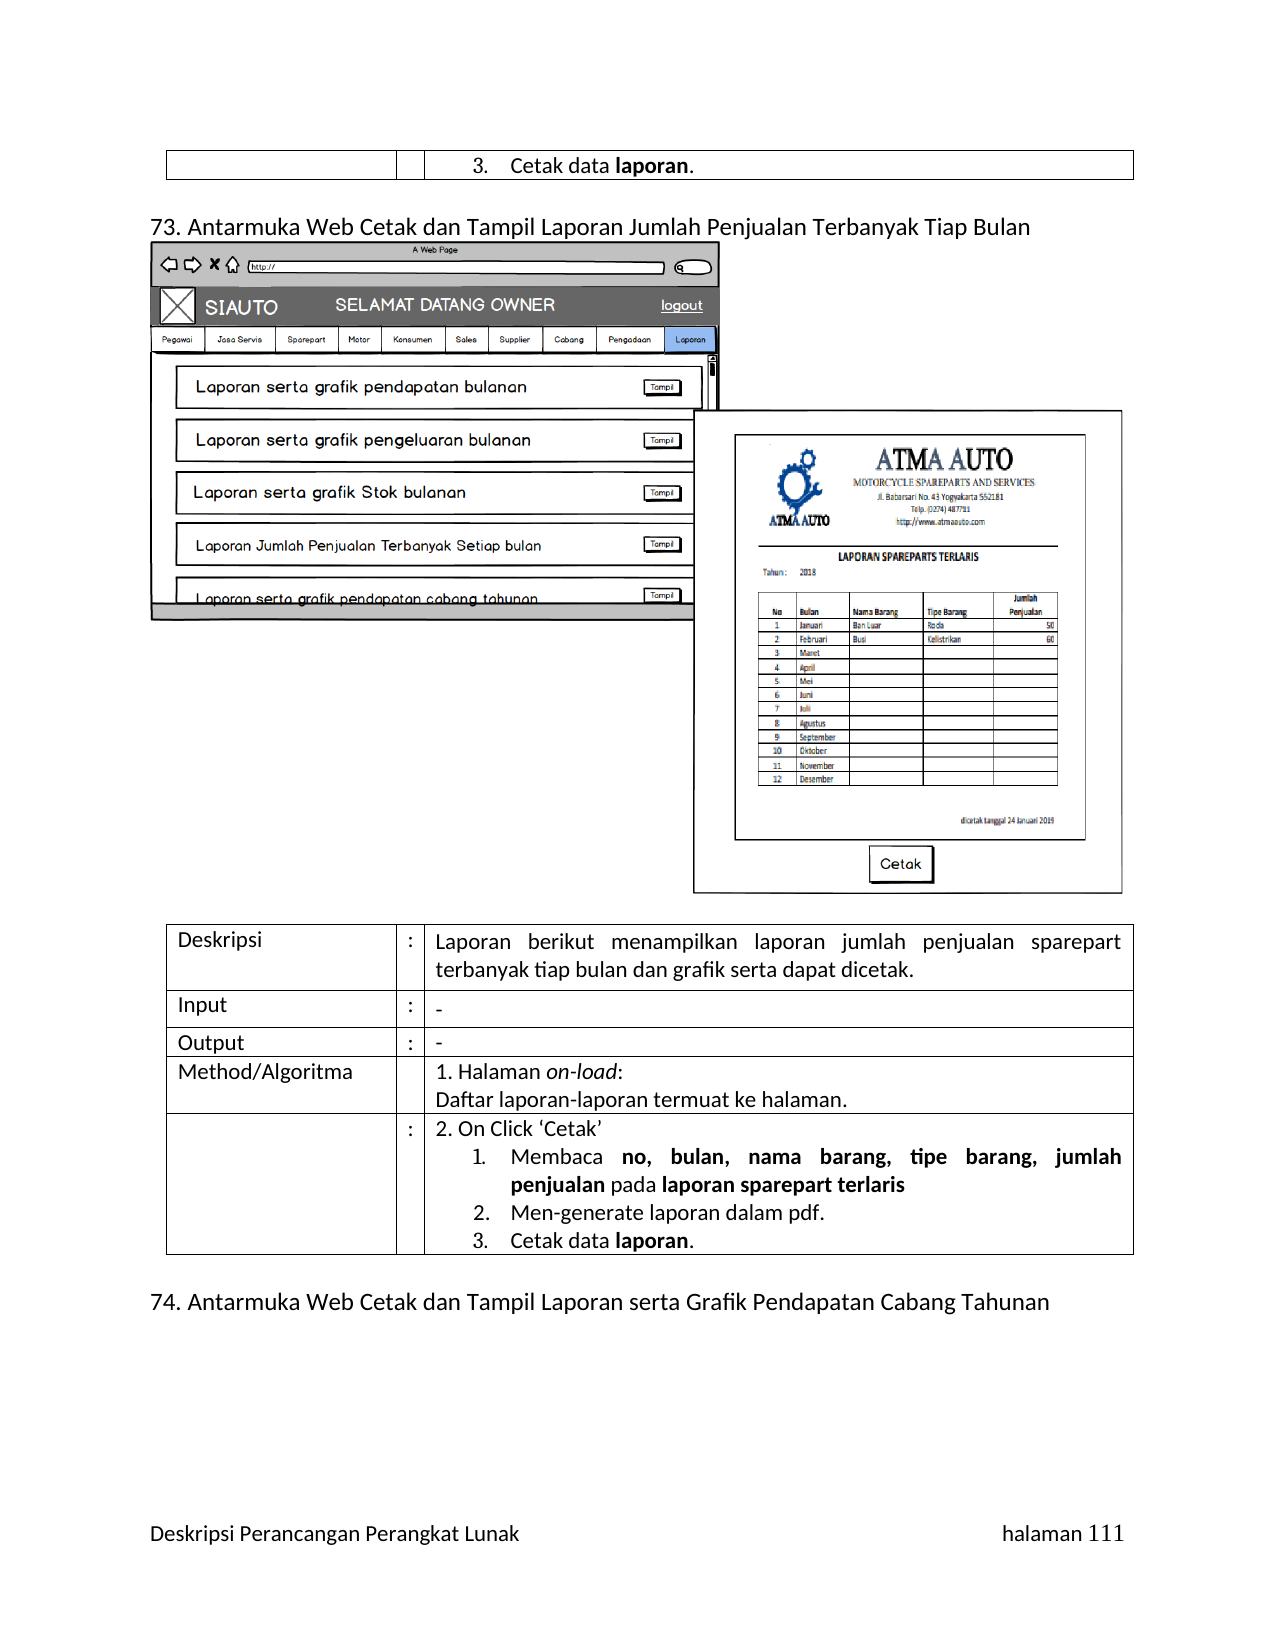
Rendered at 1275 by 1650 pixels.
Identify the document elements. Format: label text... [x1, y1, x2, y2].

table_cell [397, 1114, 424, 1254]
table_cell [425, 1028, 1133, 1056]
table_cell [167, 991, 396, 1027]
list Antarmuka Web Cetak dan Tampil Laporan Jumlah Penjualan Terbanyak Tiap Bulan [150, 211, 1125, 241]
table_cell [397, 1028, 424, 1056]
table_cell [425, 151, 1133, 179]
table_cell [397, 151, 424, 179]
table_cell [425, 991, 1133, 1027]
list Antarmuka Web Cetak dan Tampil Laporan serta Grafik Pendapatan Cabang Tahunan [150, 1286, 1125, 1316]
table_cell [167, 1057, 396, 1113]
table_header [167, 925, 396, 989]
picture [150, 241, 1123, 894]
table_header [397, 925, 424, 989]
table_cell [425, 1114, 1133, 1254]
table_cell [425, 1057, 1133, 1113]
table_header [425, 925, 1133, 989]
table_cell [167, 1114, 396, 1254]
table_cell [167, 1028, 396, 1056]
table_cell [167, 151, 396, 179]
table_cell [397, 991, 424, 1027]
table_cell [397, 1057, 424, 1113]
